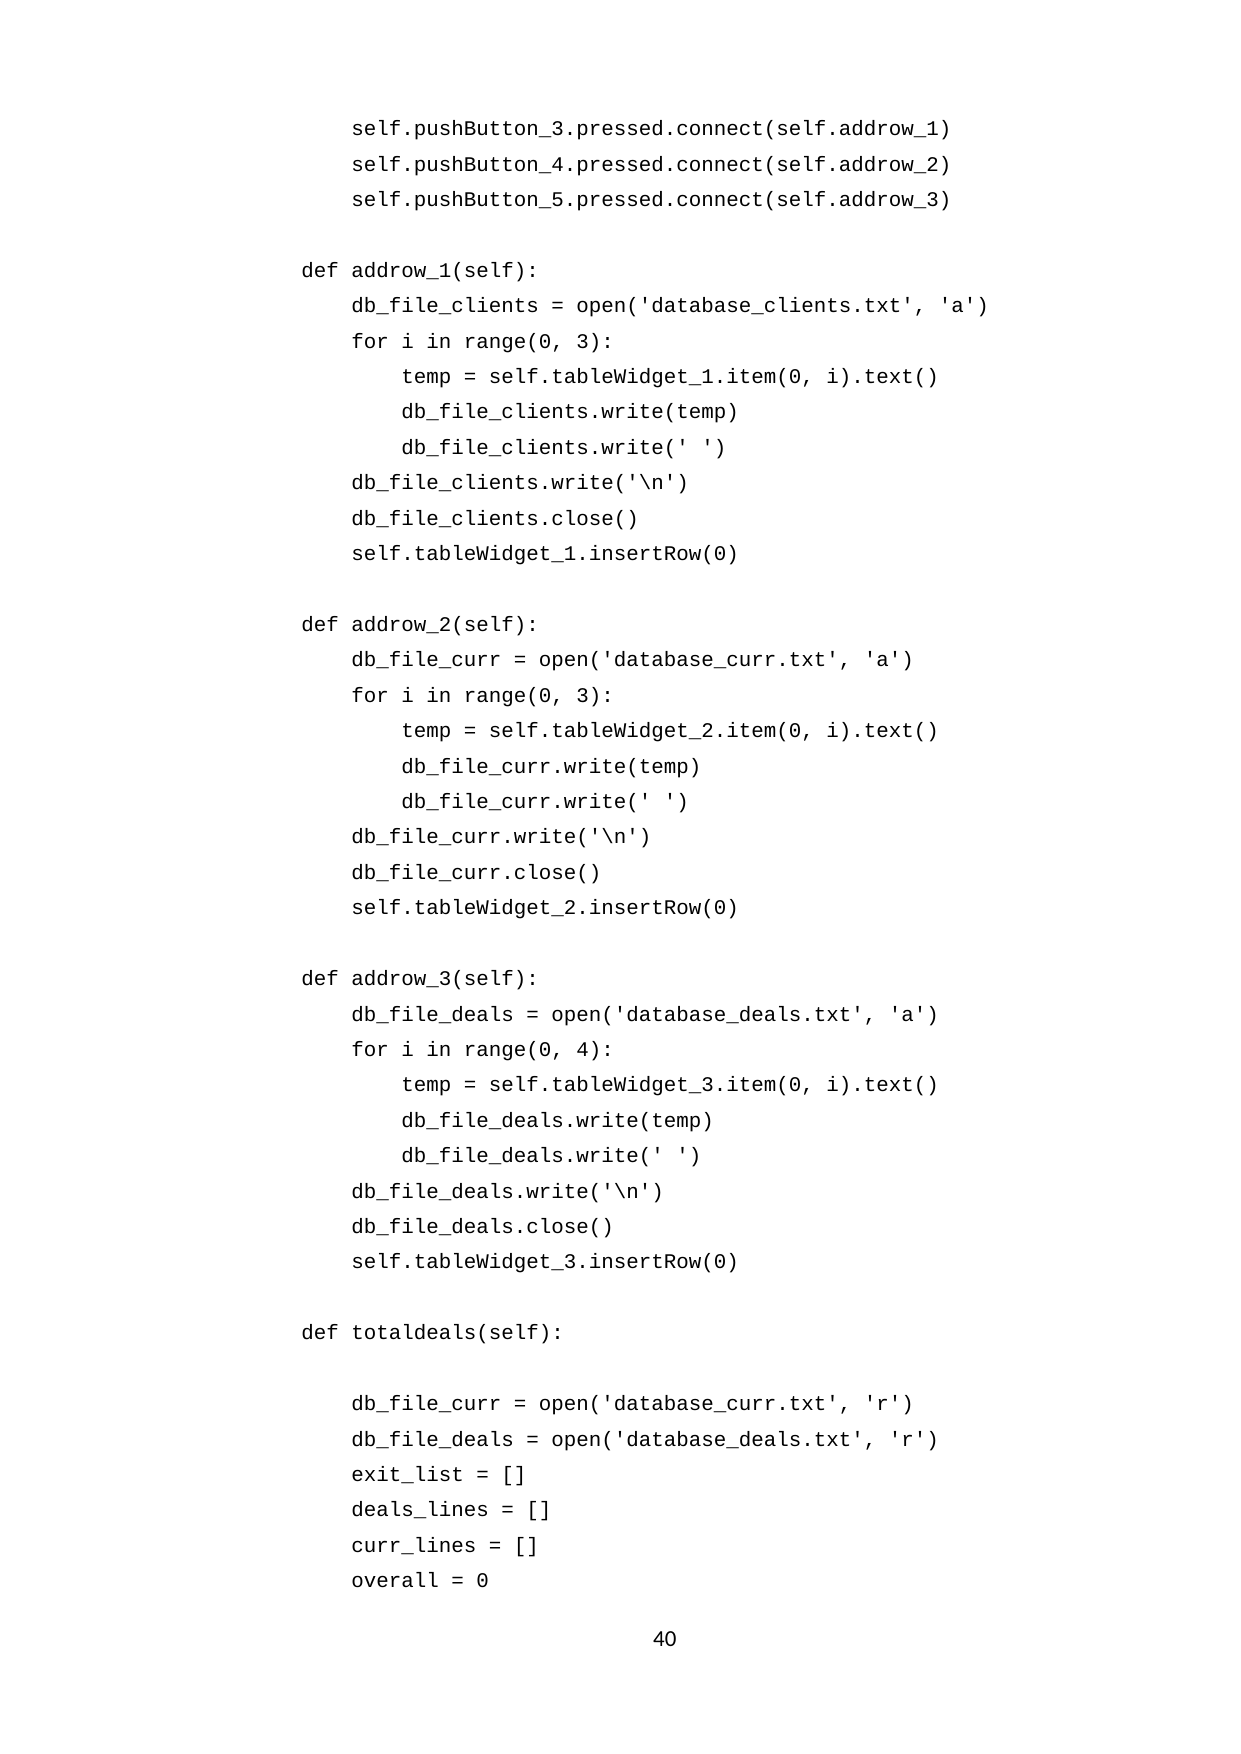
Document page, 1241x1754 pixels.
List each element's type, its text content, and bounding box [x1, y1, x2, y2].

text db_file_curr = open('database_curr.txt', 'r') [177, 1393, 1152, 1417]
text db_file_deals.close() [177, 1216, 1152, 1240]
text db_file_curr.write('\n') [177, 826, 1152, 850]
text db_file_clients.write('\n') [177, 472, 1152, 496]
text def addrow_3(self): [177, 968, 1152, 992]
text db_file_deals = open('database_deals.txt', 'r') [177, 1428, 1152, 1452]
text for i in range(0, 4): [177, 1039, 1152, 1063]
text def addrow_2(self): [177, 614, 1152, 638]
text db_file_deals = open('database_deals.txt', 'a') [177, 1003, 1152, 1027]
text db_file_clients.write(' ') [177, 437, 1152, 461]
text exit_list = [] [177, 1464, 1152, 1488]
text self.pushButton_4.pressed.connect(self.addrow_2) [177, 153, 1152, 177]
text db_file_clients.close() [177, 508, 1152, 531]
text self.tableWidget_1.insertRow(0) [177, 543, 1152, 567]
text db_file_clients.write(temp) [177, 401, 1152, 425]
text db_file_curr = open('database_curr.txt', 'a') [177, 649, 1152, 673]
text db_file_curr.close() [177, 862, 1152, 886]
text self.tableWidget_3.insertRow(0) [177, 1251, 1152, 1275]
text db_file_curr.write(' ') [177, 791, 1152, 815]
text for i in range(0, 3): [177, 685, 1152, 708]
text db_file_deals.write('\n') [177, 1181, 1152, 1204]
text for i in range(0, 3): [177, 331, 1152, 354]
text db_file_curr.write(temp) [177, 756, 1152, 779]
text temp = self.tableWidget_1.item(0, i).text() [177, 366, 1152, 390]
text def addrow_1(self): [177, 260, 1152, 283]
text curr_lines = [] [177, 1535, 1152, 1558]
text db_file_clients = open('database_clients.txt', 'a') [177, 295, 1152, 319]
text self.pushButton_5.pressed.connect(self.addrow_3) [177, 189, 1152, 213]
text def totaldeals(self): [177, 1322, 1152, 1346]
text db_file_deals.write(temp) [177, 1110, 1152, 1133]
text self.pushButton_3.pressed.connect(self.addrow_1) [177, 118, 1152, 142]
text deals_lines = [] [177, 1499, 1152, 1523]
text overall = 0 [177, 1570, 1152, 1594]
text temp = self.tableWidget_2.item(0, i).text() [177, 720, 1152, 744]
text self.tableWidget_2.insertRow(0) [177, 897, 1152, 921]
text temp = self.tableWidget_3.item(0, i).text() [177, 1074, 1152, 1098]
text db_file_deals.write(' ') [177, 1145, 1152, 1169]
